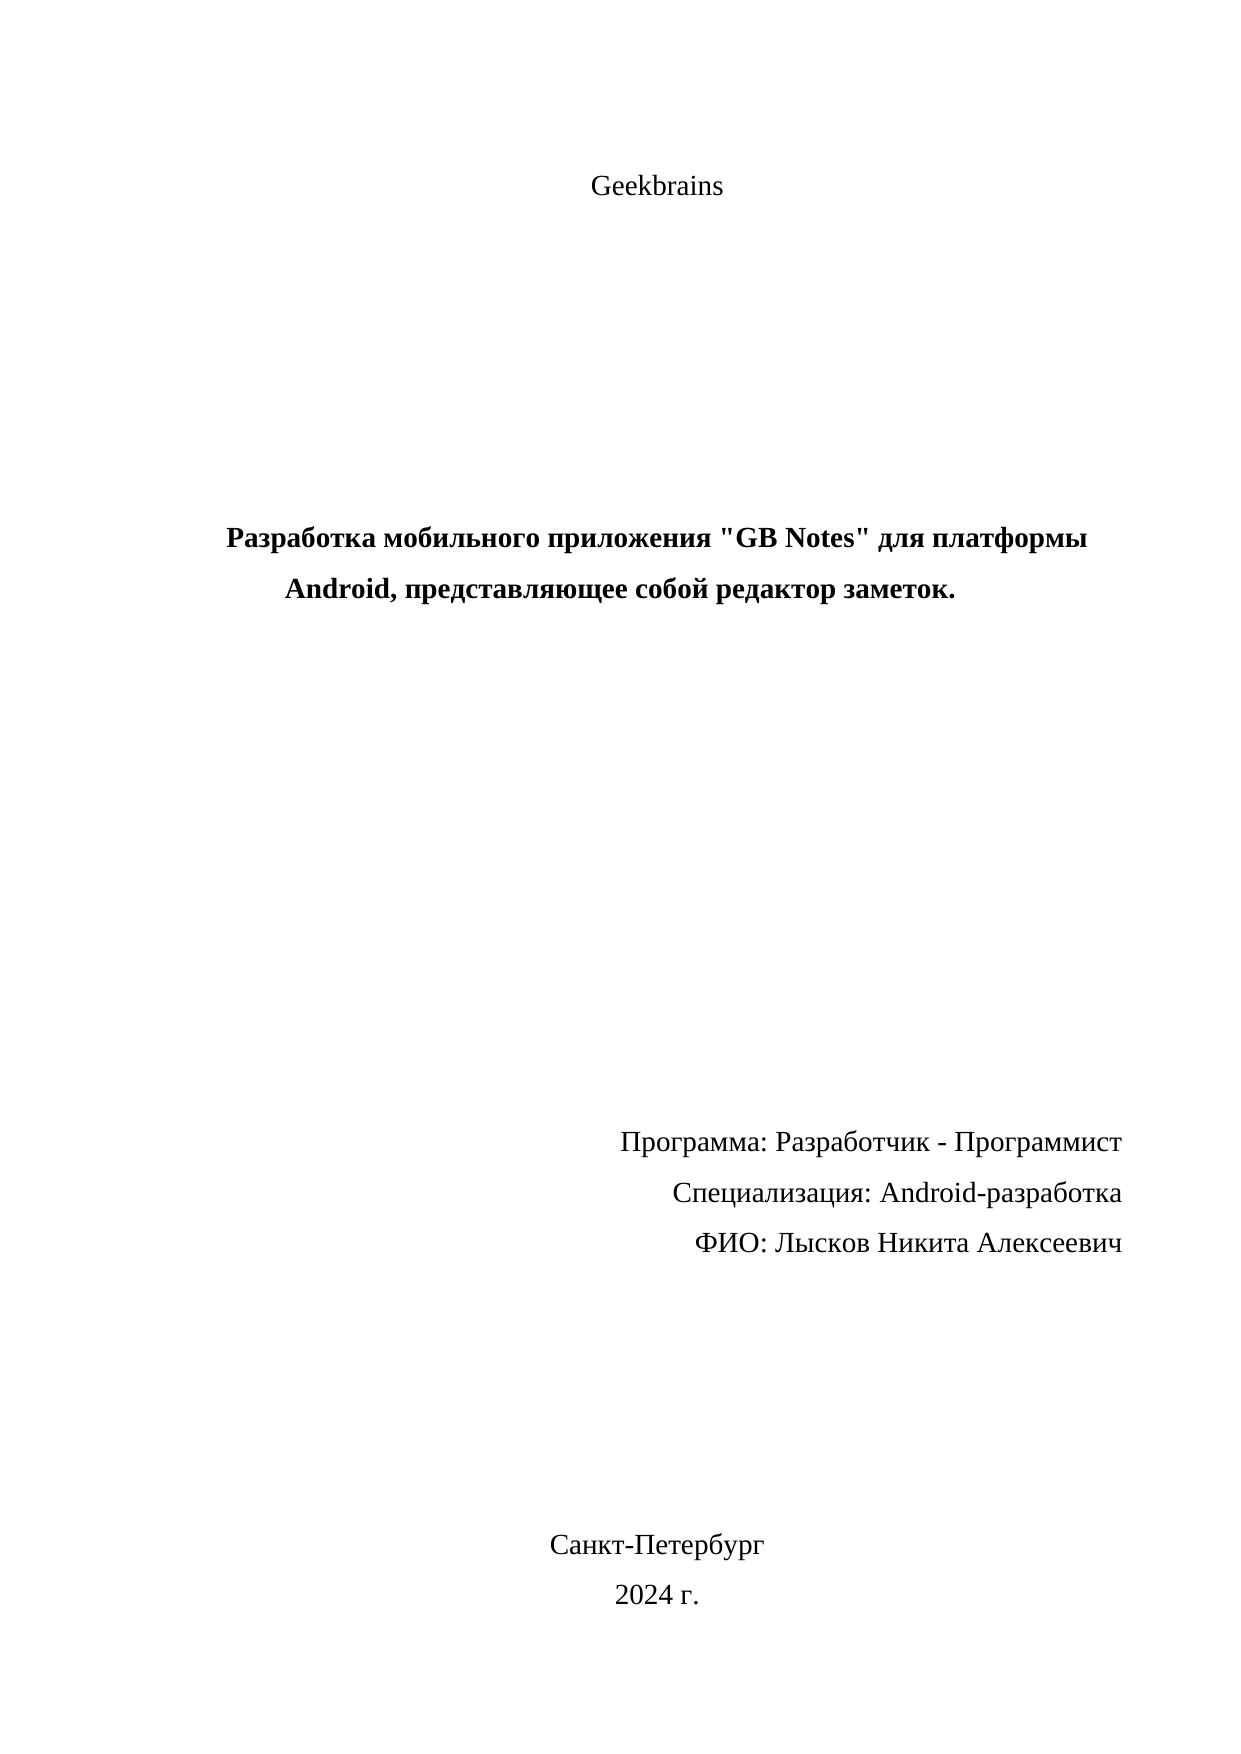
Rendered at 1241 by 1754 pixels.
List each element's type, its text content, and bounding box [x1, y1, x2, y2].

text Программа: Разработчик - Программист Специализация: Android-разработка [118, 1124, 1122, 1208]
text 2024 г. [118, 1577, 1122, 1611]
text Geekbrains [118, 168, 1122, 202]
text ФИО: Лысков Никита Алексеевич [118, 1225, 1122, 1258]
text Разработка мобильного приложения "GB Notes" для платформы Android, представляющее собой редактор заметок. [118, 521, 1122, 604]
text Санкт-Петербург [118, 1527, 1122, 1560]
